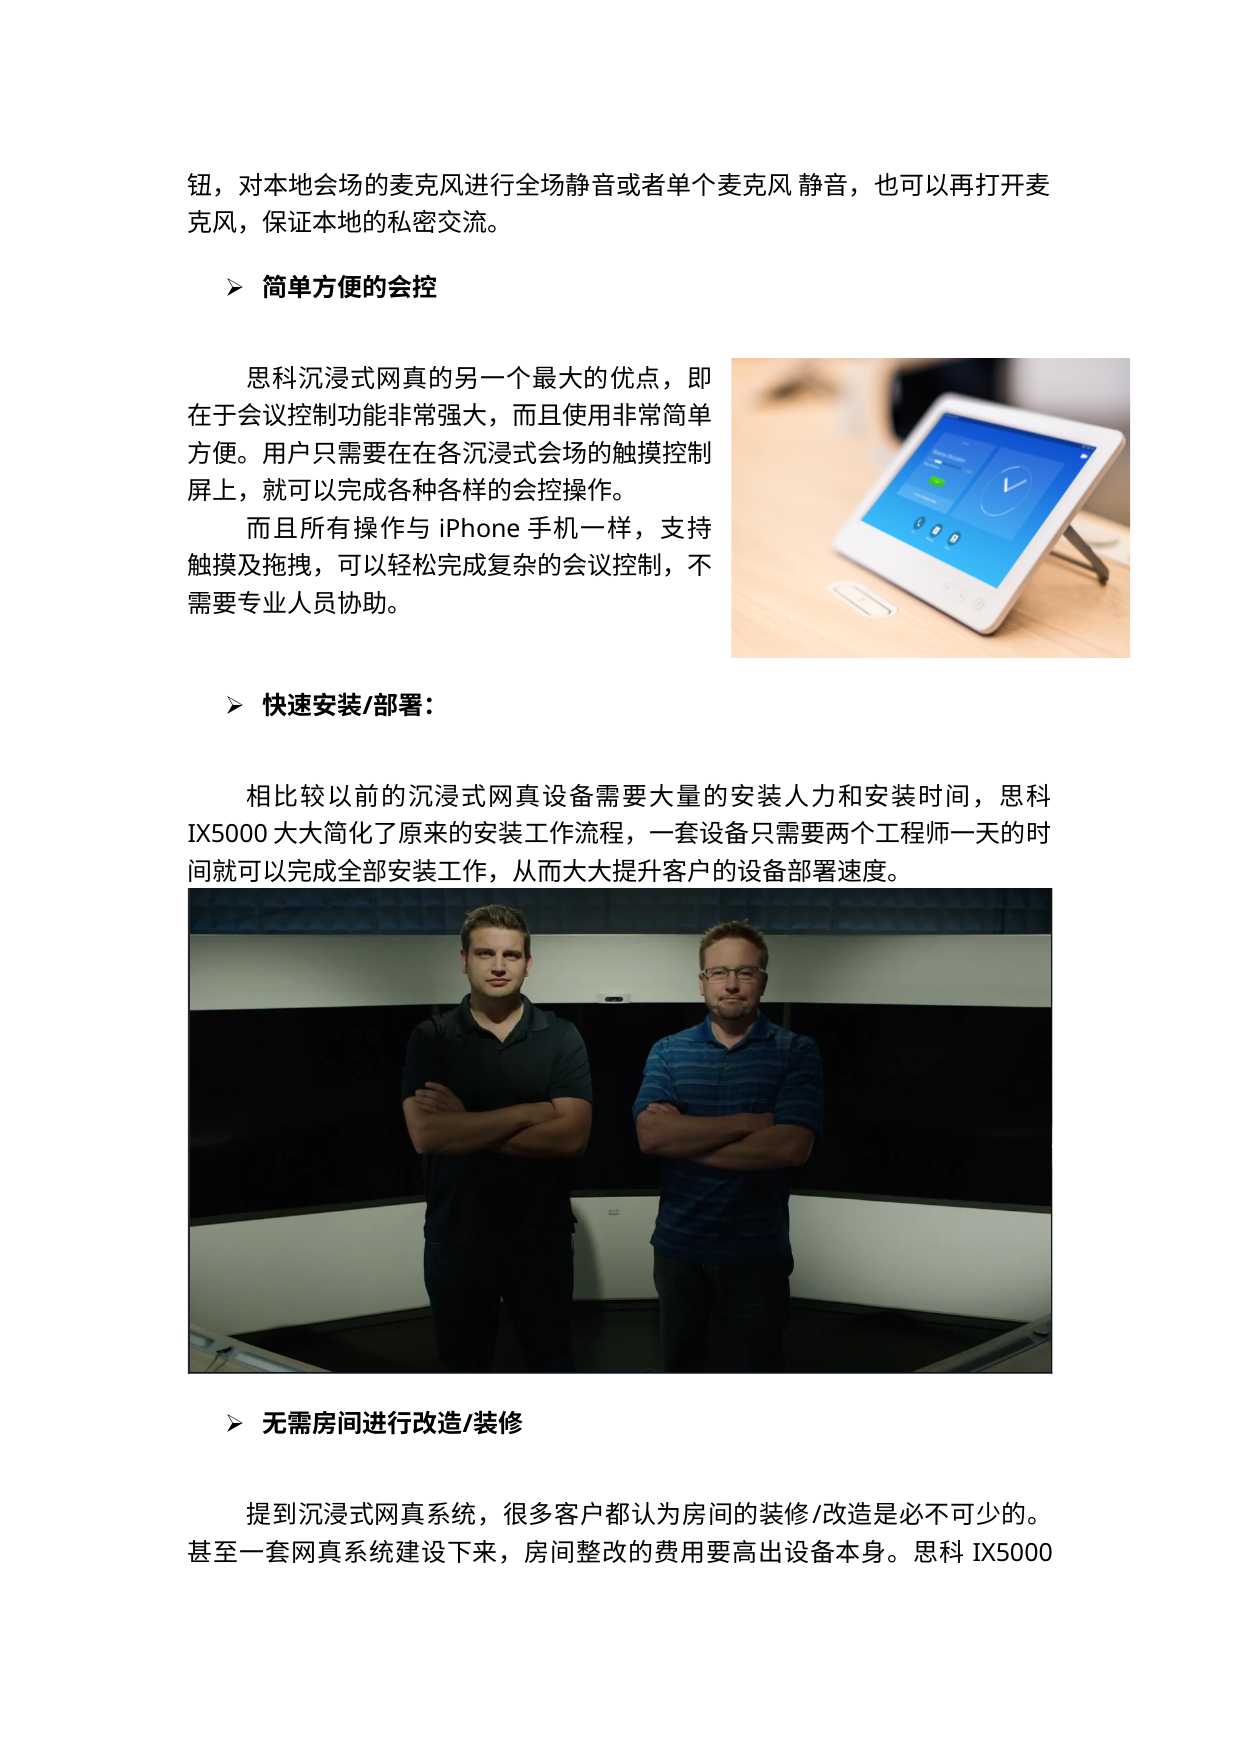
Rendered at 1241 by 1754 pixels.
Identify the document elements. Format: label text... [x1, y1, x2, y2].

subtitle 快速安装/部署： [225, 685, 1053, 722]
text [187, 1494, 1053, 1569]
text 相比较以前的沉浸式网真设备需要大量的安装人力和安装时间，思科IX5000大大简化了原来的安装工作流程，一套设备只需要两个工程师一天的时间就可以完成全部安装工作，从而大大提升客户的设备部署速度。 [187, 776, 1053, 888]
subtitle 简单方便的会控 [225, 267, 1053, 304]
text 而且所有操作与iPhone手机一样，支持触摸及拖拽，可以轻松完成复杂的会议控制，不需要专业人员协助。 [187, 508, 731, 620]
text 在沉浸式会商过程中，用户还可以通过麦克风按钮，对本地会场的麦克风进行全场静音或者单个麦克风 静音，也可以再打开麦克风，保证本地的私密交流。 [187, 164, 1053, 239]
text 思科沉浸式网真的另一个最大的优点，即在于会议控制功能非常强大，而且使用非常简单方便。用户只需要在在各沉浸式会场的触摸控制屏上，就可以完成各种各样的会控操作。 [187, 358, 731, 508]
picture [187, 888, 1053, 1374]
picture [731, 358, 1131, 658]
subtitle 无需房间进行改造/装修 [225, 1403, 1053, 1440]
